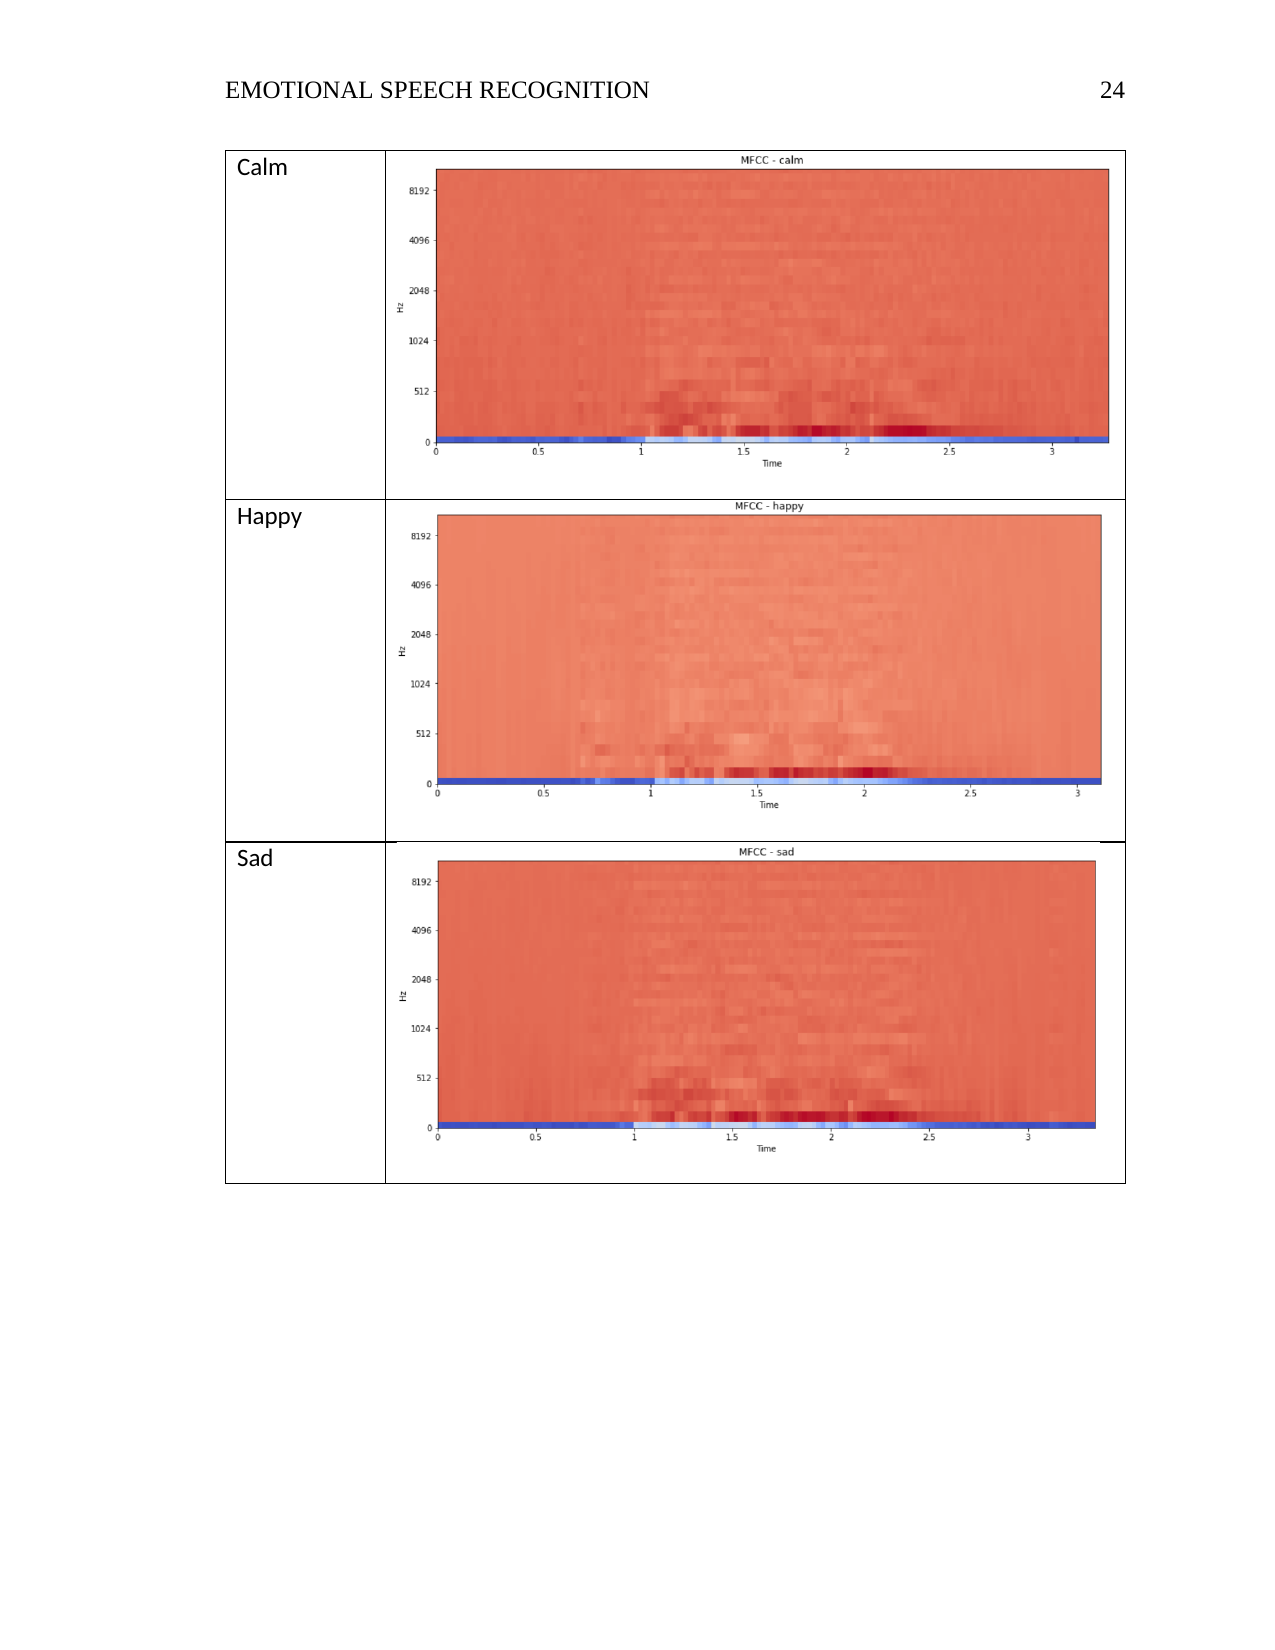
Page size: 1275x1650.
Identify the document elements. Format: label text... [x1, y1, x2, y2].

picture [396, 500, 1107, 813]
table_cell [386, 500, 1125, 841]
table_cell Happy [226, 500, 385, 841]
table_cell [386, 843, 1125, 1182]
table_cell Calm [226, 151, 385, 499]
table_cell [386, 151, 1125, 499]
table_cell Sad [226, 843, 385, 1182]
picture [396, 151, 1114, 471]
picture [396, 842, 1100, 1154]
